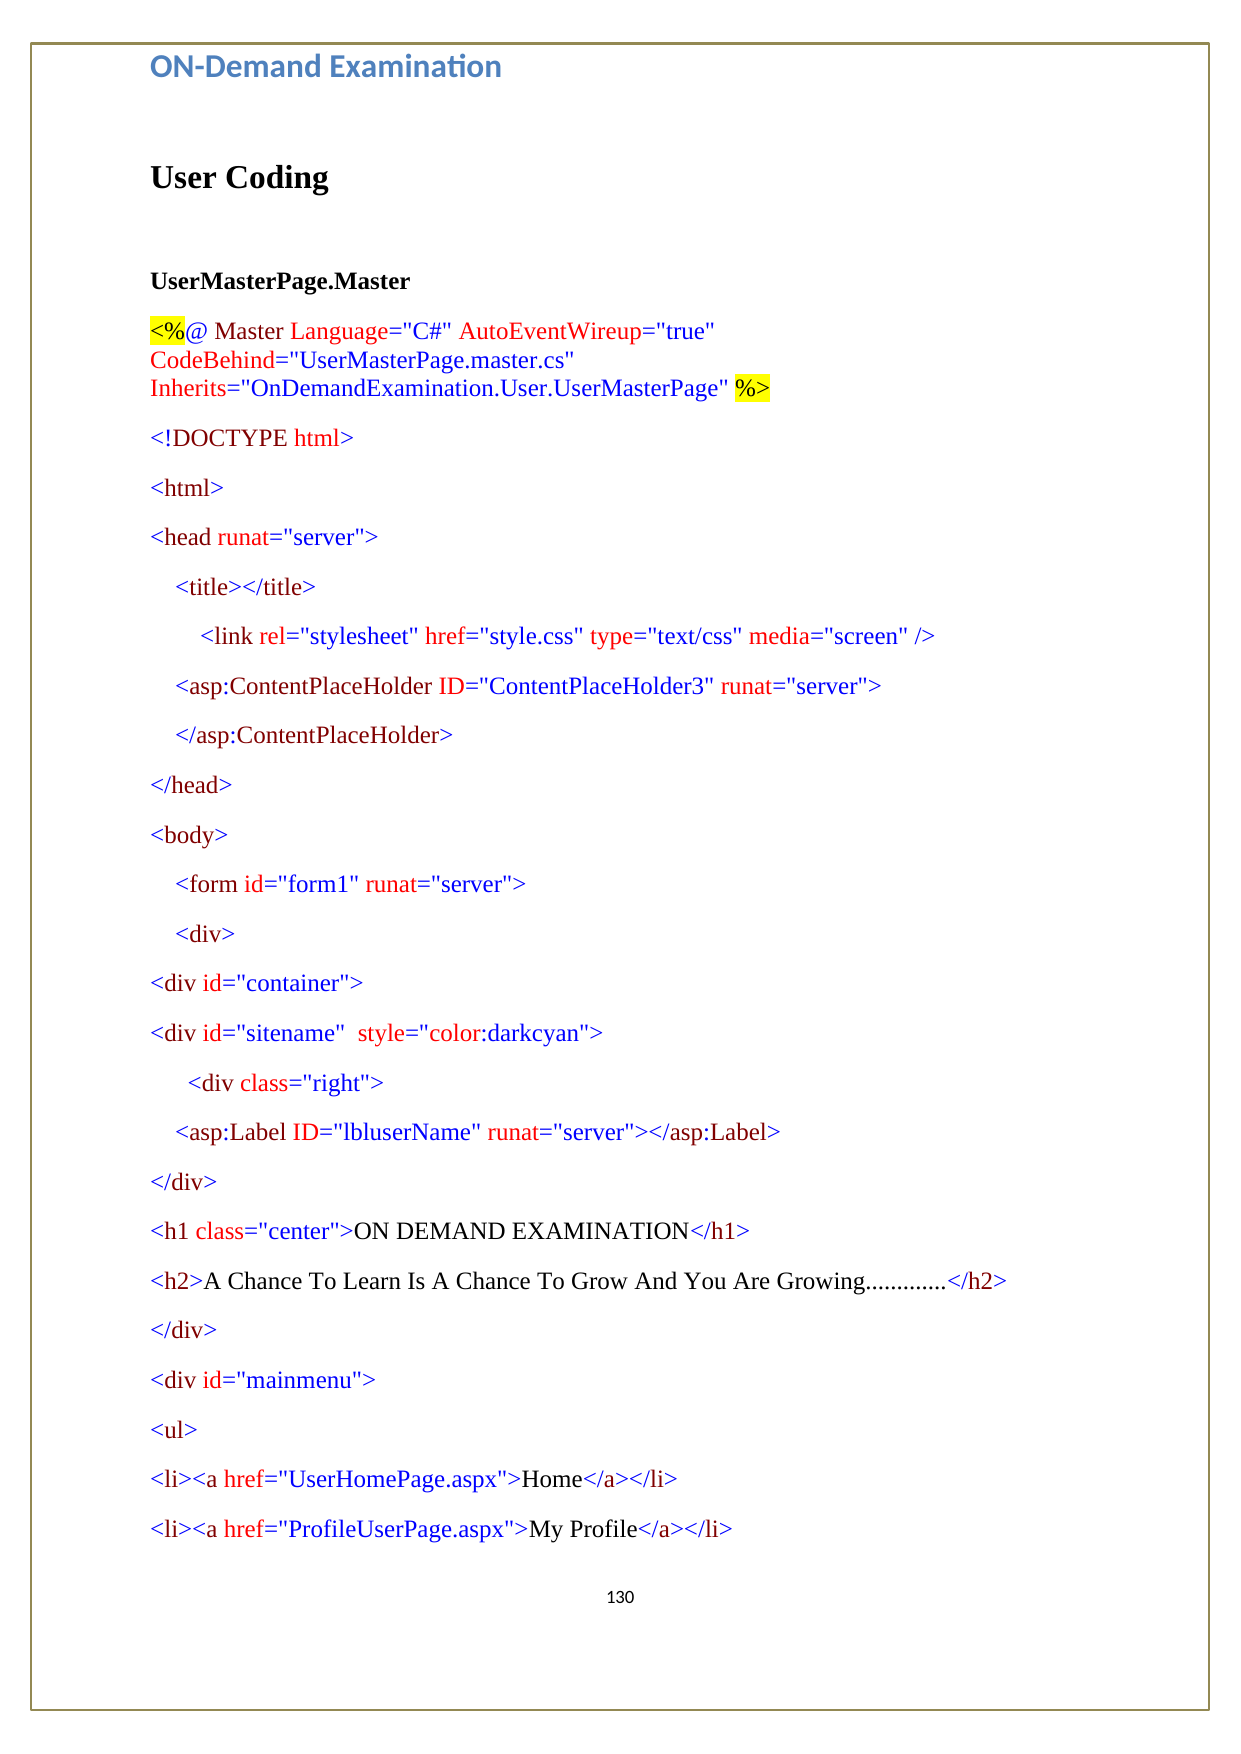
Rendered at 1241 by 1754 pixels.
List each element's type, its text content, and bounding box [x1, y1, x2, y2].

text <div id="mainmenu"> [150, 1365, 1090, 1394]
text </div> [150, 1167, 1090, 1196]
text <div id="sitename" style="color:darkcyan"> [150, 1018, 1090, 1047]
text <div> [150, 919, 1090, 948]
text <form id="form1" runat="server"> [150, 869, 1090, 898]
text <div id="container"> [150, 968, 1090, 997]
text <ul> [150, 1415, 1090, 1443]
text <h1 class="center">ON DEMAND EXAMINATION</h1> [150, 1216, 1090, 1245]
text <link rel="stylesheet" href="style.css" type="text/css" media="screen" /> [150, 621, 1090, 650]
text <!DOCTYPE html> [150, 423, 1090, 452]
text <head runat="server"> [150, 522, 1090, 551]
text <html> [150, 473, 1090, 501]
text <body> [150, 820, 1090, 848]
text <asp:ContentPlaceHolder ID="ContentPlaceHolder3" runat="server"> [150, 671, 1090, 700]
text </asp:ContentPlaceHolder> [150, 721, 1090, 749]
text </div> [150, 1316, 1090, 1344]
text User Coding [150, 158, 1090, 196]
text <h2>A Chance To Learn Is A Chance To Grow And You Are Growing.............</h2> [150, 1266, 1090, 1295]
text <li><a href="UserHomePage.aspx">Home</a></li> [150, 1464, 1090, 1493]
text </head> [150, 770, 1090, 799]
text <div class="right"> [150, 1068, 1090, 1096]
text <title></title> [150, 572, 1090, 601]
text UserMasterPage.Master [150, 266, 1090, 295]
text <li><a href="ProfileUserPage.aspx">My Profile</a></li> [150, 1514, 1090, 1543]
text <asp:Label ID="lbluserName" runat="server"></asp:Label> [150, 1117, 1090, 1146]
text <%@ Master Language="C#" AutoEventWireup="true" CodeBehind="UserMasterPage.master.cs" Inherits="OnDemandExamination.User.UserMasterPage" %> [150, 316, 1090, 402]
